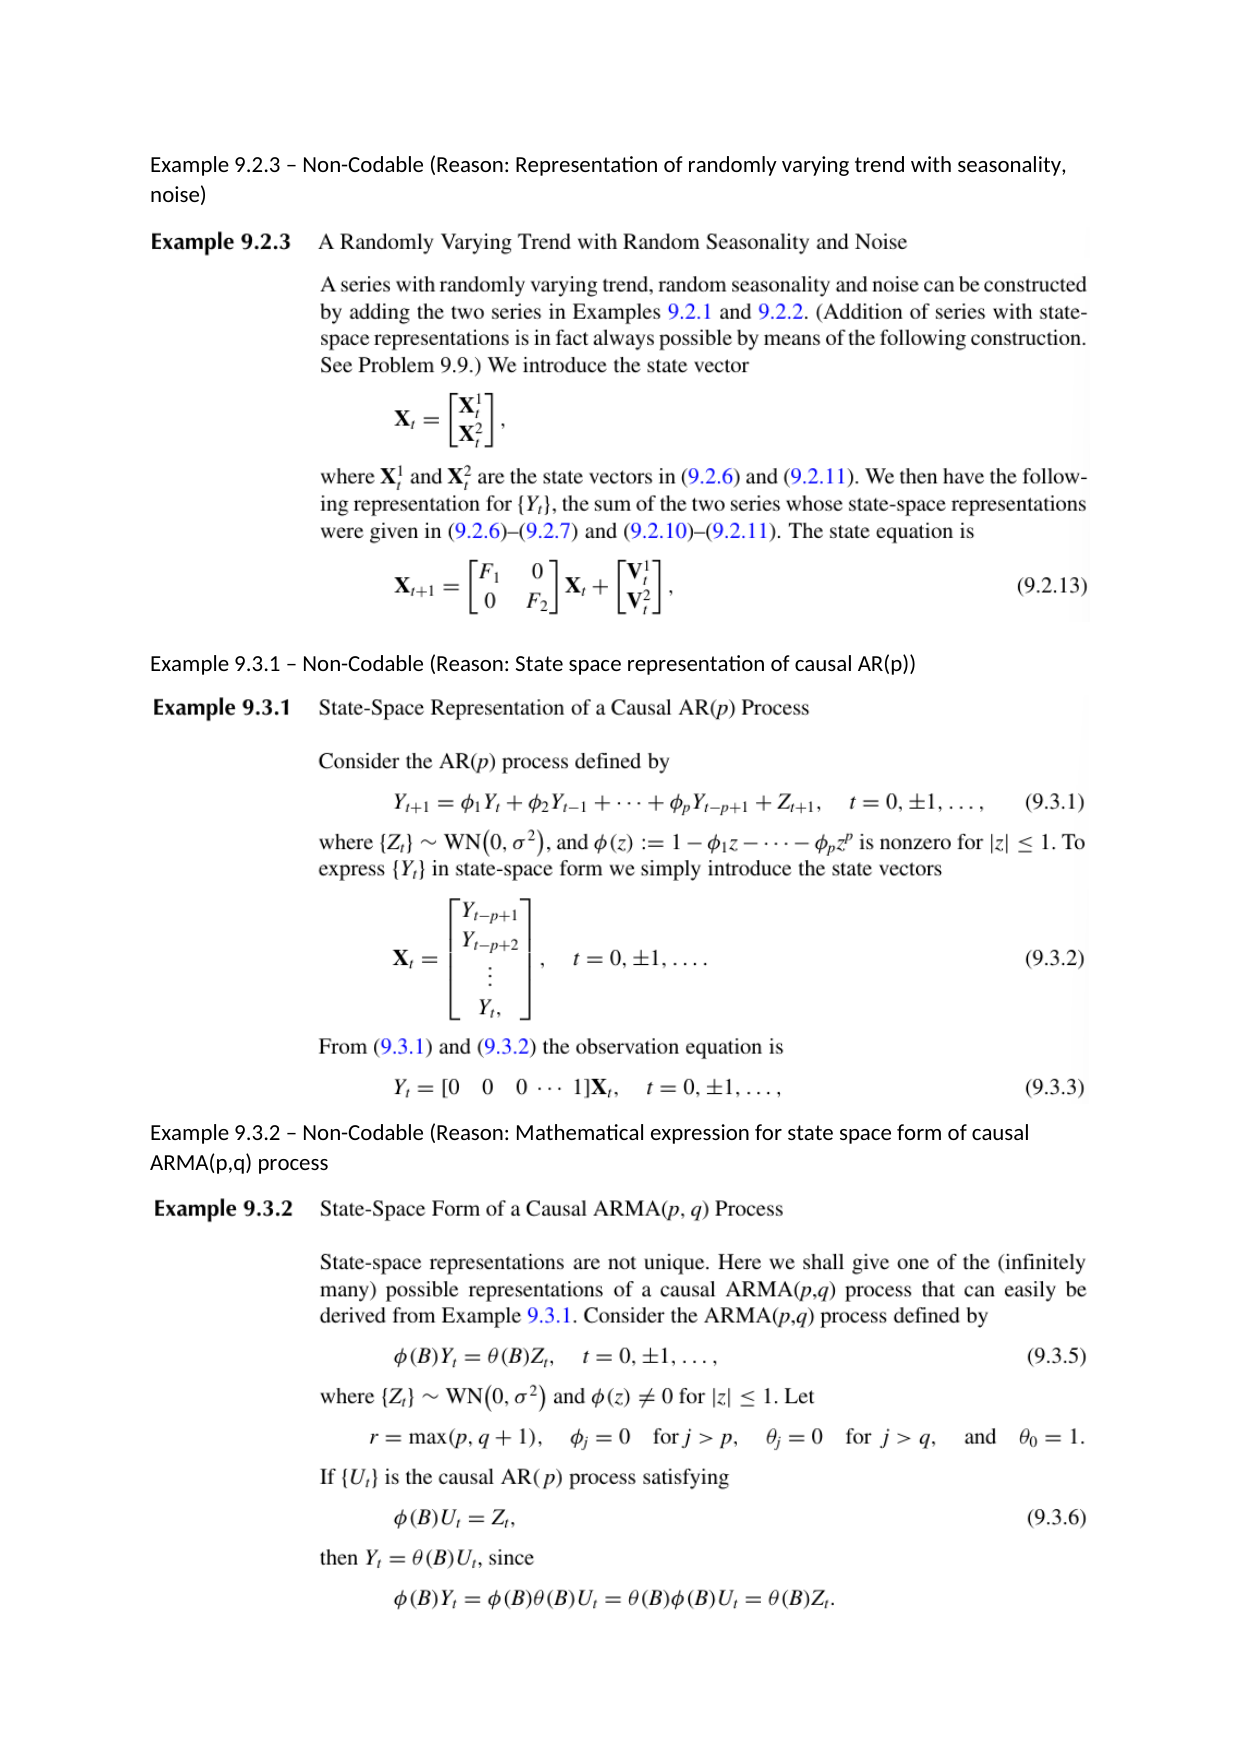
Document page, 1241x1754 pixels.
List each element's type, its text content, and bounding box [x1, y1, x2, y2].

picture [150, 227, 1091, 258]
text Example 9.2.3 – Non-Codable (Reason: Representation of randomly varying trend with seasonality, noise) [150, 150, 1090, 208]
text Example 9.3.1 – Non-Codable (Reason: State space representation of causal AR(p)) [150, 649, 1090, 677]
picture [151, 1195, 1091, 1622]
text Example 9.3.2 – Non-Codable (Reason: Mathematical expression for state space form of causal ARMA(p,q) process [150, 1118, 1090, 1176]
picture [150, 695, 1089, 1104]
picture [150, 273, 1091, 622]
